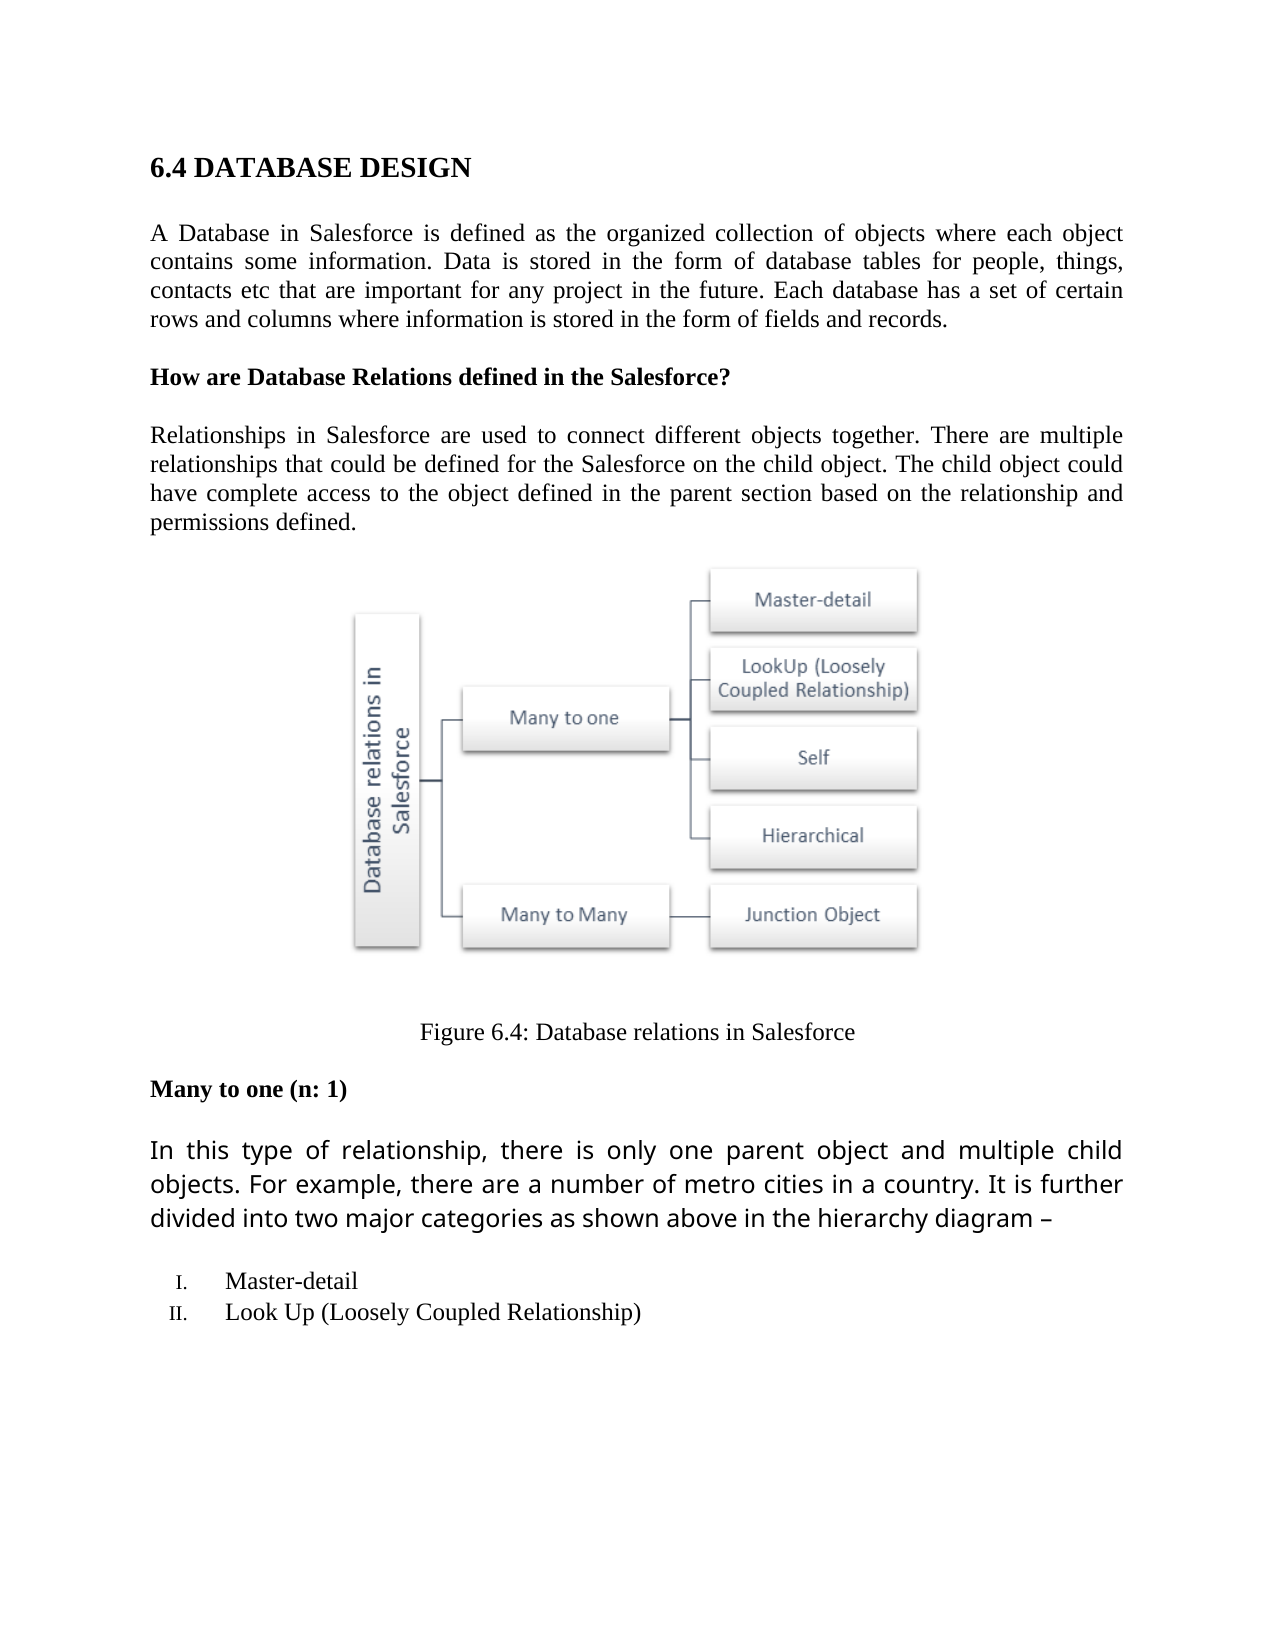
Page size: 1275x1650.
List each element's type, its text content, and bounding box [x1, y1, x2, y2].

text Figure 6.4: Database relations in Salesforce [150, 1017, 1125, 1045]
text A Database in Salesforce is defined as the organized collection of objects where each object contains some information. Data is stored in the form of database tables for people, things, contacts etc that are important for any project in the future. Each database has a set of certain rows and columns where information is stored in the form of fields and records. [150, 218, 1125, 333]
list Master-detail [187, 1264, 1125, 1294]
text Many to one (n: 1) [150, 1074, 1125, 1103]
subtitle How are Database Relations defined in the Salesforce? [150, 362, 1125, 391]
text 6.4 DATABASE DESIGN [150, 150, 1125, 183]
picture [283, 564, 992, 984]
list Look Up (Loosely Coupled Relationship) [187, 1294, 1125, 1325]
text Relationships in Salesforce are used to connect different objects together. There are multiple relationships that could be defined for the Salesforce on the child object. The child object could have complete access to the object defined in the parent section based on the relationship and permissions defined. [150, 420, 1125, 535]
text In this type of relationship, there is only one parent object and multiple child objects. For example, there are a number of metro cities in a country. It is further divided into two major categories as shown above in the hierarchy diagram – [150, 1132, 1125, 1235]
